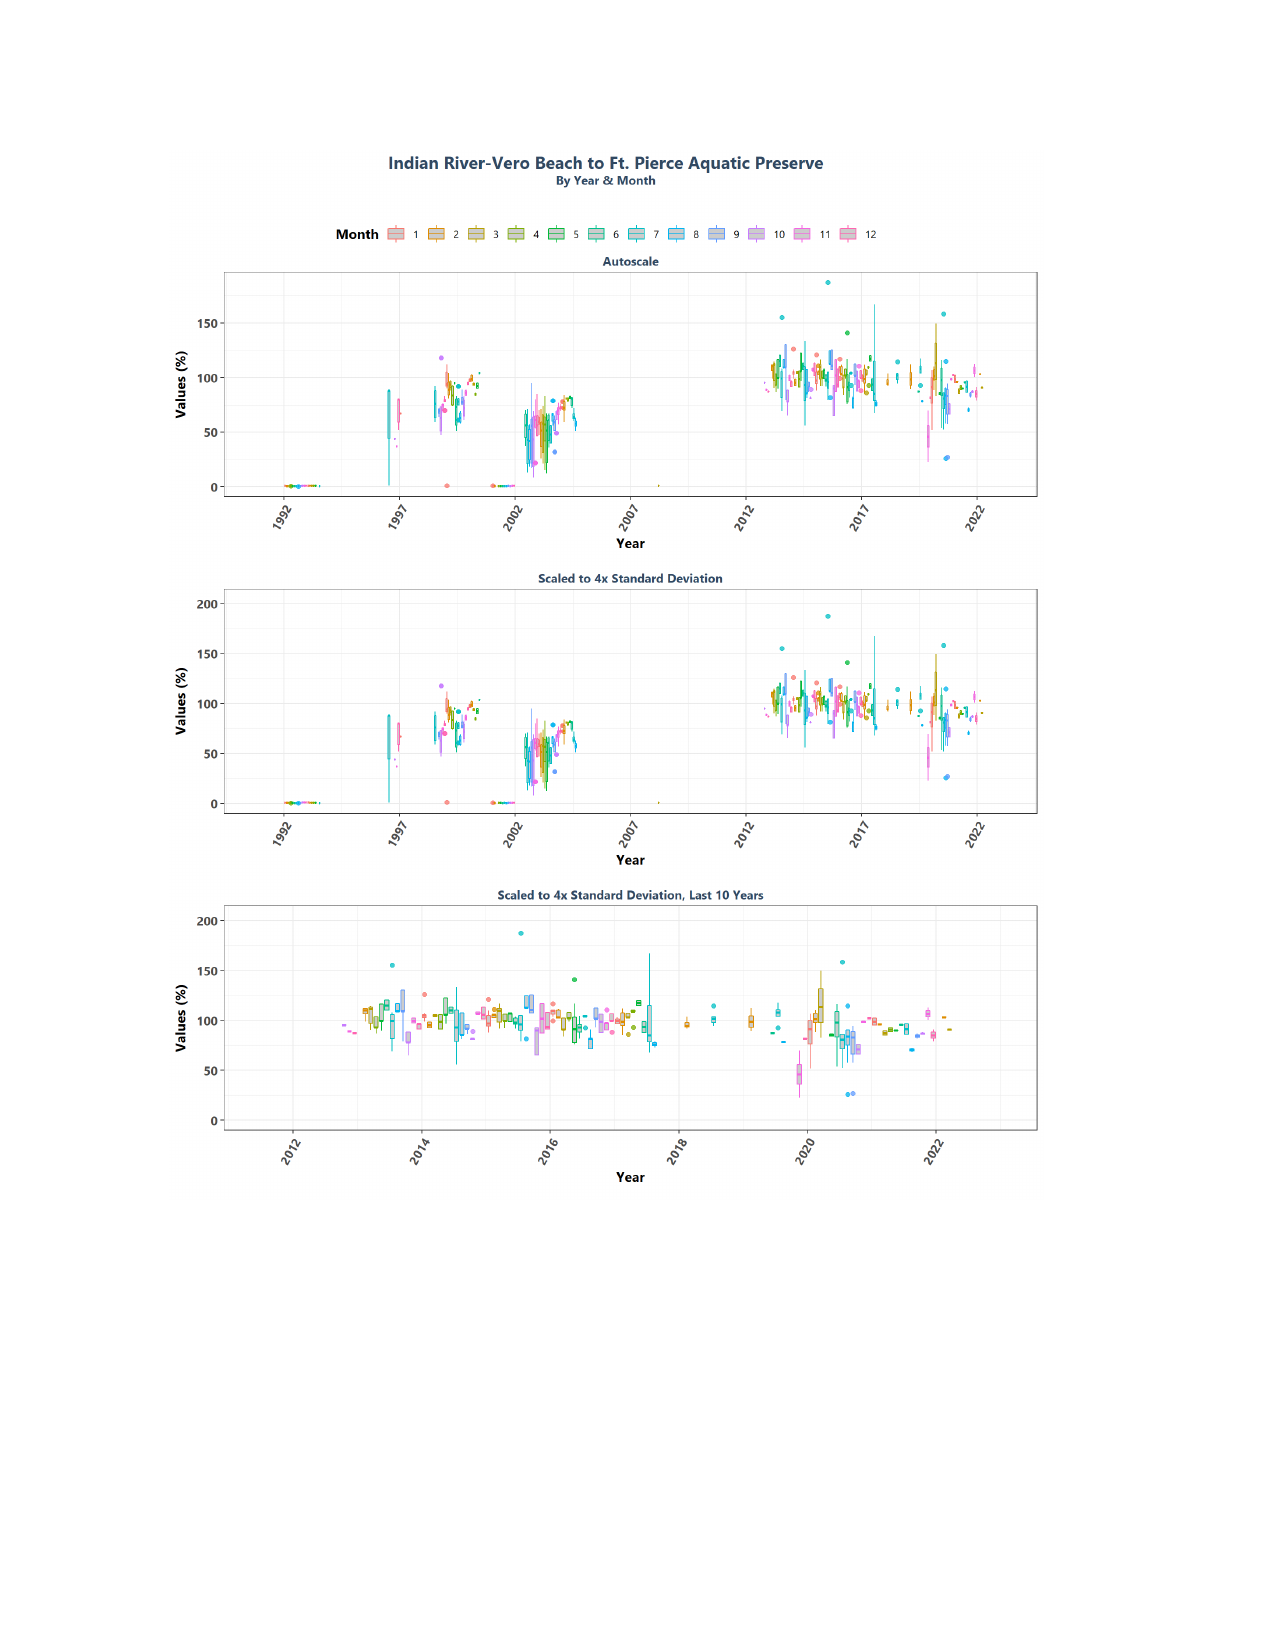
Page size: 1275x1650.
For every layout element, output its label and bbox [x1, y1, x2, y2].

picture [168, 150, 1044, 1200]
